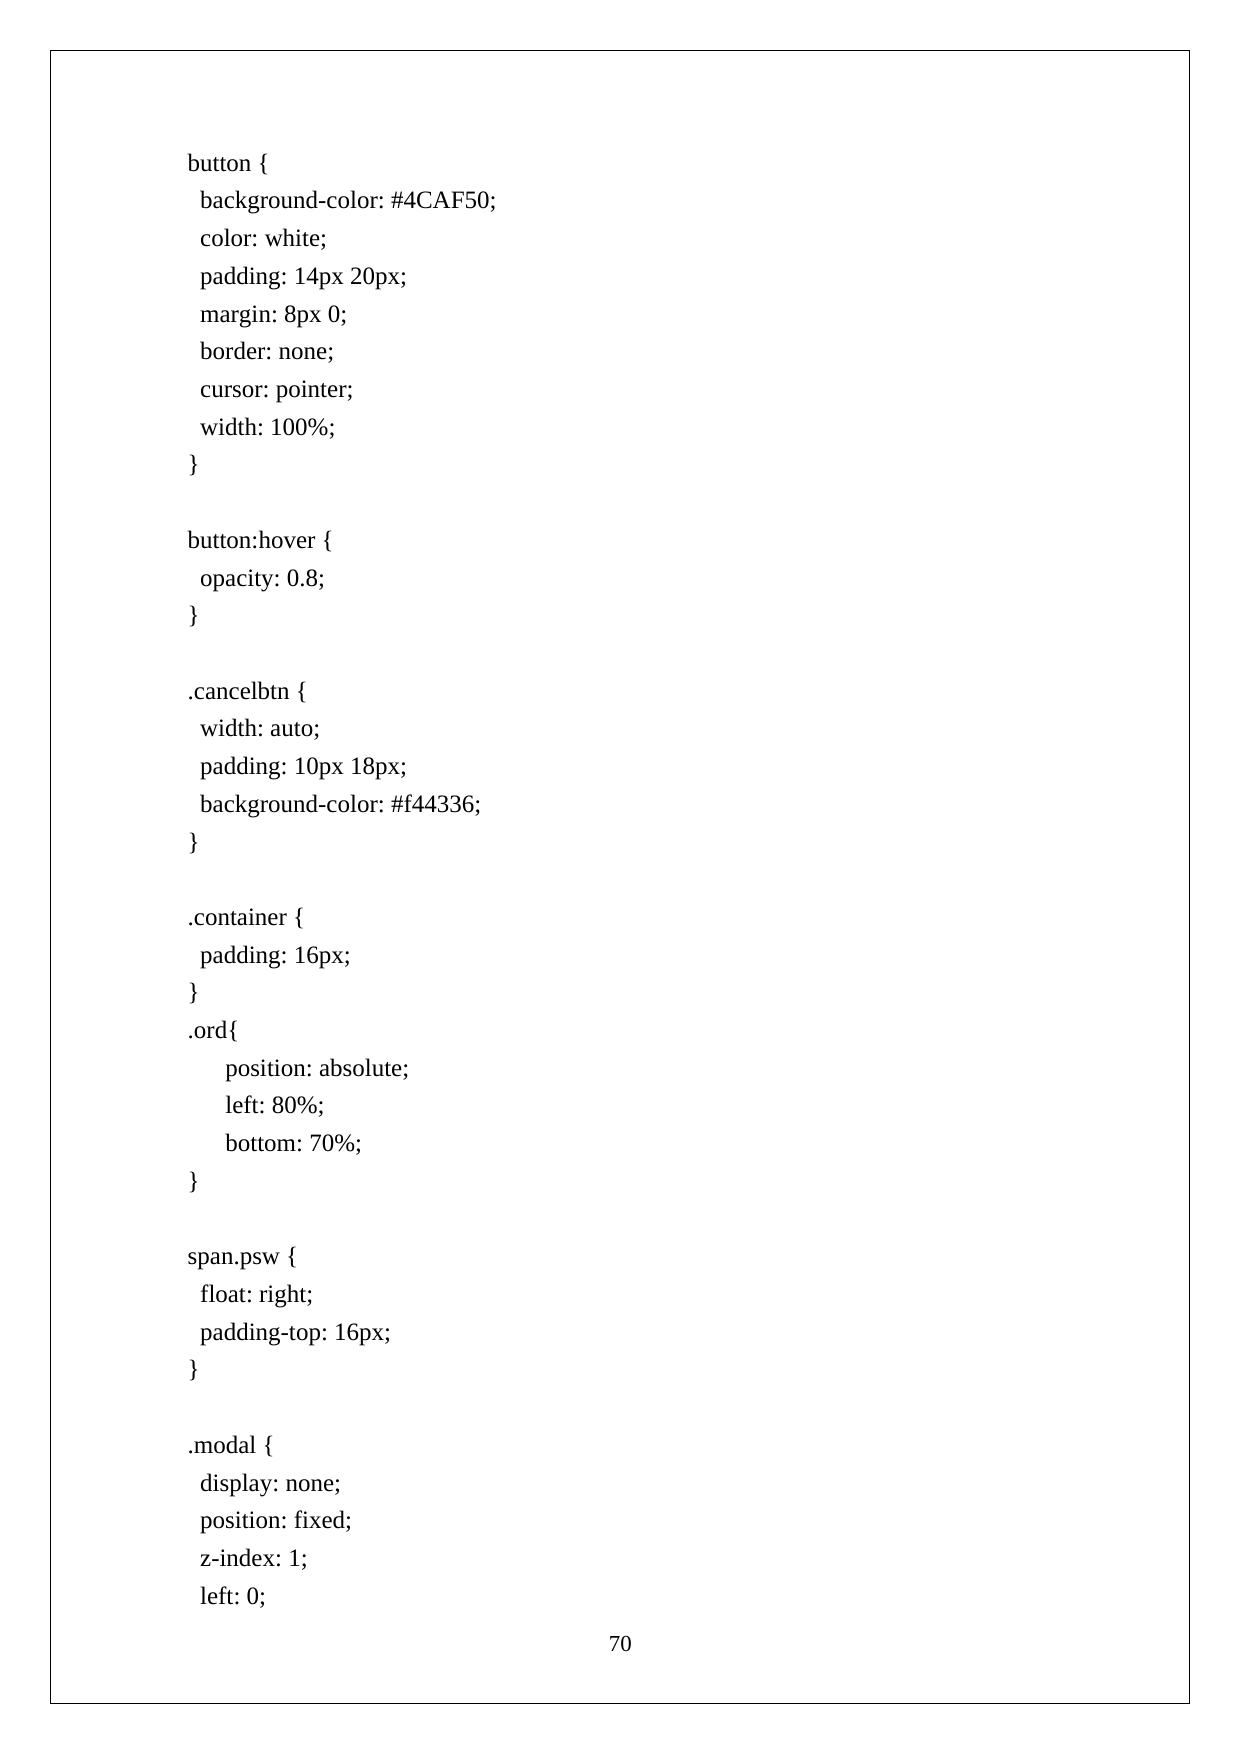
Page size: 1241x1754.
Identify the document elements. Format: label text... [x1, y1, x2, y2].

subtitle button { [187, 148, 1140, 177]
subtitle padding: 16px; [187, 940, 1140, 968]
subtitle button:hover { [187, 525, 1140, 554]
subtitle .modal { [187, 1430, 1140, 1459]
subtitle background-color: #f44336; [187, 789, 1140, 818]
subtitle float: right; [187, 1279, 1140, 1308]
subtitle border: none; [187, 336, 1140, 365]
subtitle width: auto; [187, 713, 1140, 742]
subtitle padding: 10px 18px; [187, 751, 1140, 780]
subtitle } [187, 449, 1140, 478]
subtitle bottom: 70%; [187, 1128, 1140, 1157]
subtitle cursor: pointer; [187, 374, 1140, 403]
subtitle margin: 8px 0; [187, 299, 1140, 327]
subtitle .container { [187, 902, 1140, 931]
subtitle position: absolute; [187, 1053, 1140, 1082]
subtitle padding: 14px 20px; [187, 261, 1140, 290]
subtitle .cancelbtn { [187, 676, 1140, 704]
subtitle left: 80%; [187, 1091, 1140, 1119]
subtitle } [187, 600, 1140, 629]
subtitle } [187, 827, 1140, 855]
subtitle display: none; [187, 1468, 1140, 1496]
subtitle z-index: 1; [187, 1543, 1140, 1572]
subtitle .ord{ [187, 1015, 1140, 1044]
subtitle opacity: 0.8; [187, 563, 1140, 591]
subtitle left: 0; [187, 1581, 1140, 1609]
subtitle } [187, 1166, 1140, 1195]
subtitle span.psw { [187, 1241, 1140, 1270]
subtitle padding-top: 16px; [187, 1317, 1140, 1346]
subtitle width: 100%; [187, 412, 1140, 441]
subtitle position: fixed; [187, 1505, 1140, 1534]
subtitle } [187, 977, 1140, 1006]
subtitle color: white; [187, 223, 1140, 252]
subtitle background-color: #4CAF50; [187, 186, 1140, 214]
subtitle } [187, 1354, 1140, 1383]
